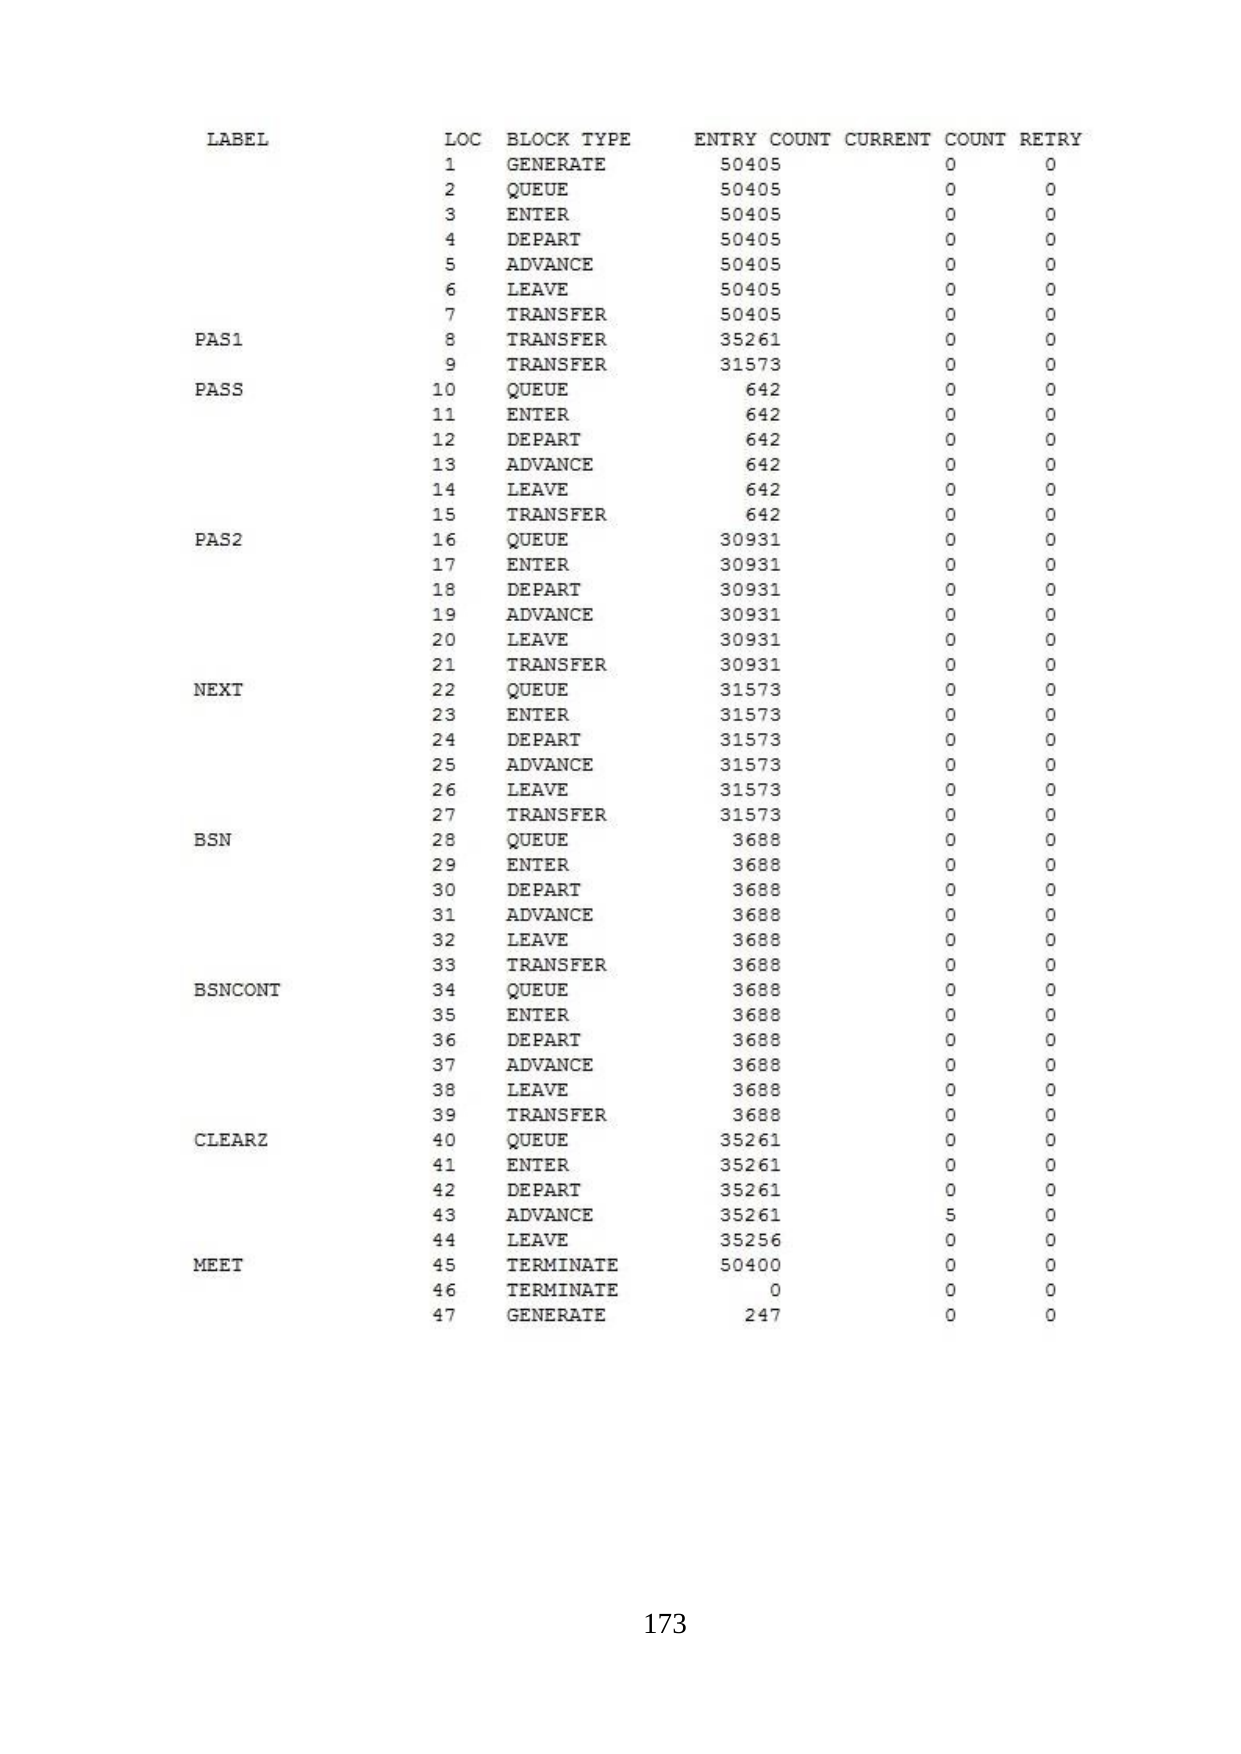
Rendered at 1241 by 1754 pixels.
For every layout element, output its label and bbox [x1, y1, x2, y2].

picture [180, 116, 1115, 1348]
